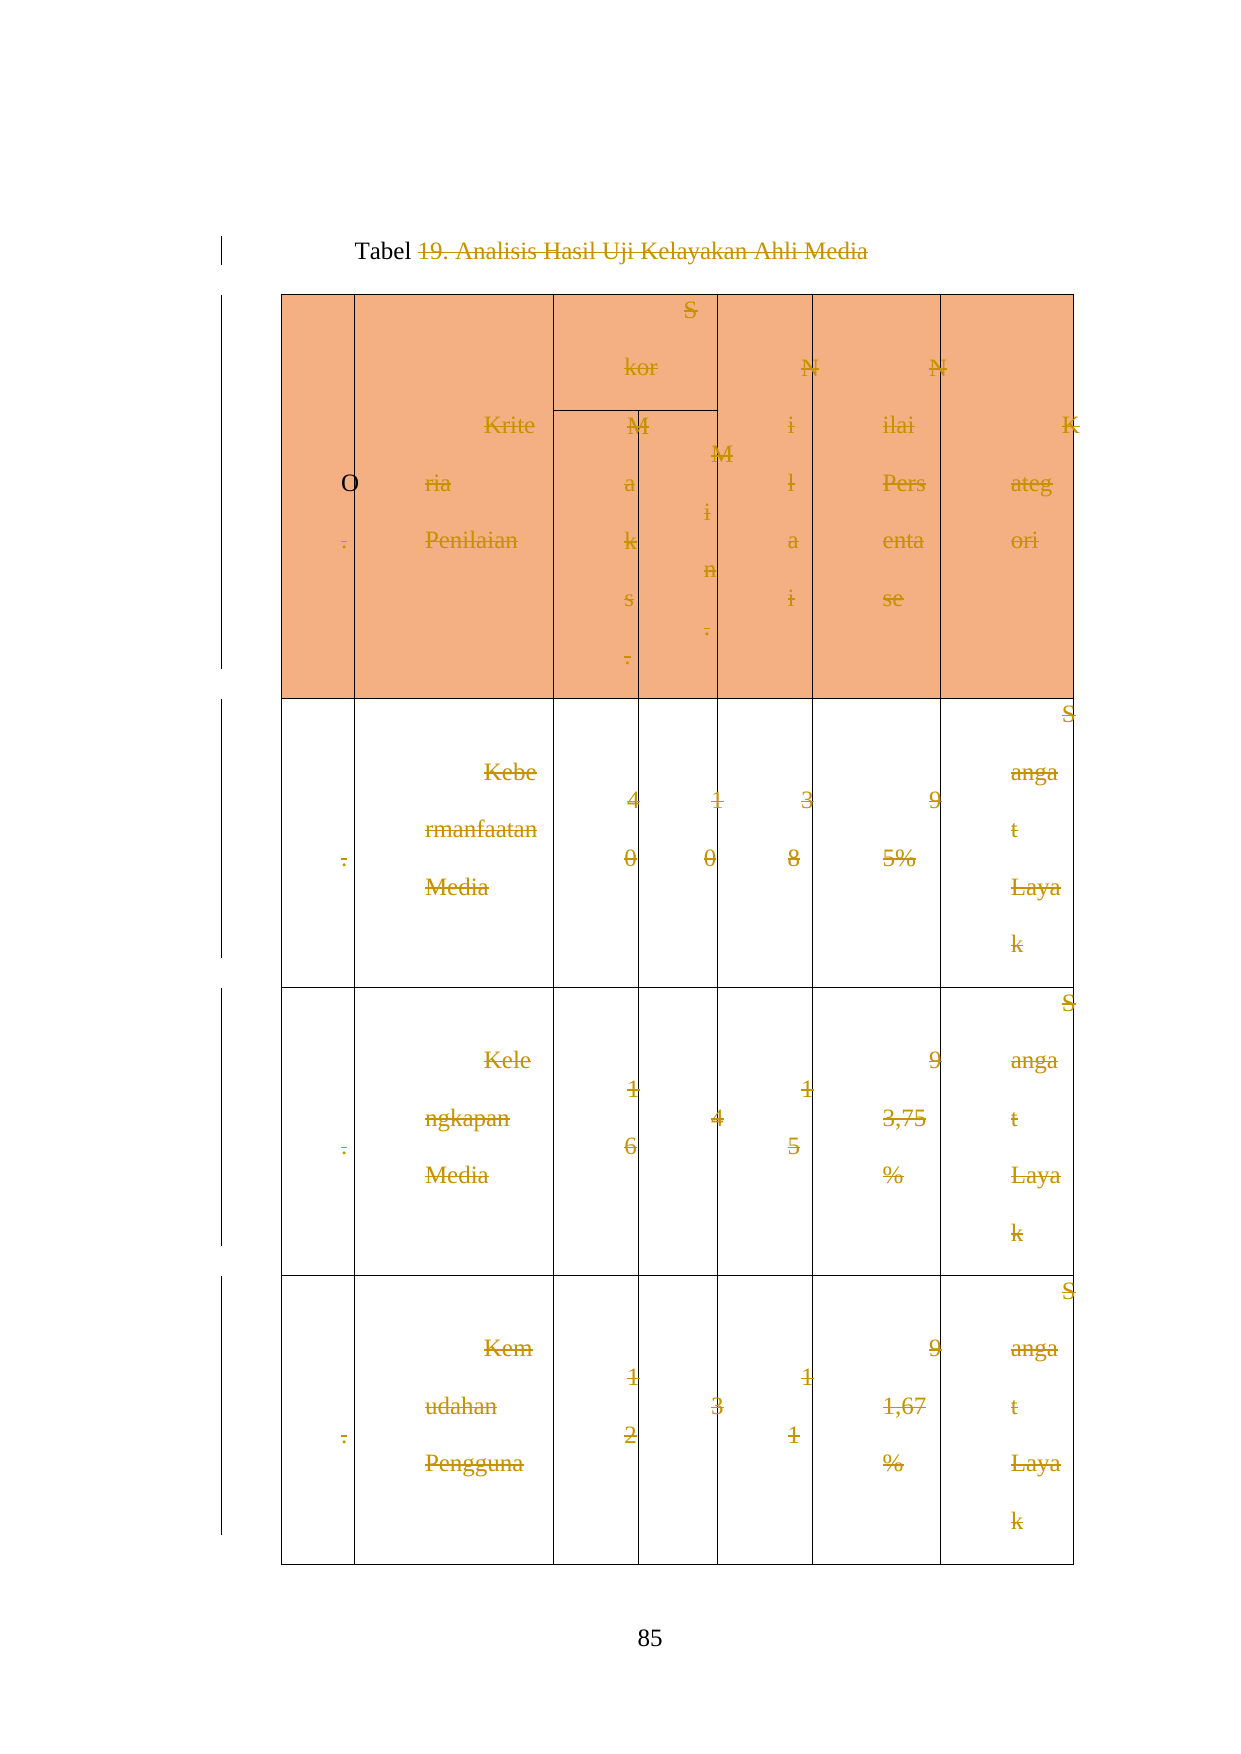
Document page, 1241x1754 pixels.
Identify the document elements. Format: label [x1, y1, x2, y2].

table_cell [639, 988, 717, 1275]
table_cell [554, 988, 638, 1275]
table_cell [282, 699, 354, 987]
table_cell [941, 988, 1073, 1275]
table_cell [554, 411, 638, 698]
table_cell [941, 1276, 1073, 1563]
table_cell [355, 1276, 553, 1563]
table_cell [941, 699, 1073, 987]
table_cell [718, 1276, 812, 1563]
table_cell [554, 1276, 638, 1563]
table_cell [282, 988, 354, 1275]
table_cell [813, 699, 940, 987]
table_cell [355, 699, 553, 987]
table_header [554, 295, 717, 410]
table_cell [554, 699, 638, 987]
table_header [718, 295, 812, 698]
table_cell [813, 1276, 940, 1563]
table_header [941, 295, 1073, 698]
table_header [813, 295, 940, 698]
table_cell [813, 988, 940, 1275]
table_cell [639, 699, 717, 987]
table_cell [282, 1276, 354, 1563]
table_cell [718, 988, 812, 1275]
table_cell [639, 411, 717, 698]
table_header [355, 295, 553, 698]
table_cell [355, 988, 553, 1275]
table_cell [718, 699, 812, 987]
table_cell [639, 1276, 717, 1563]
table_header [282, 295, 354, 698]
